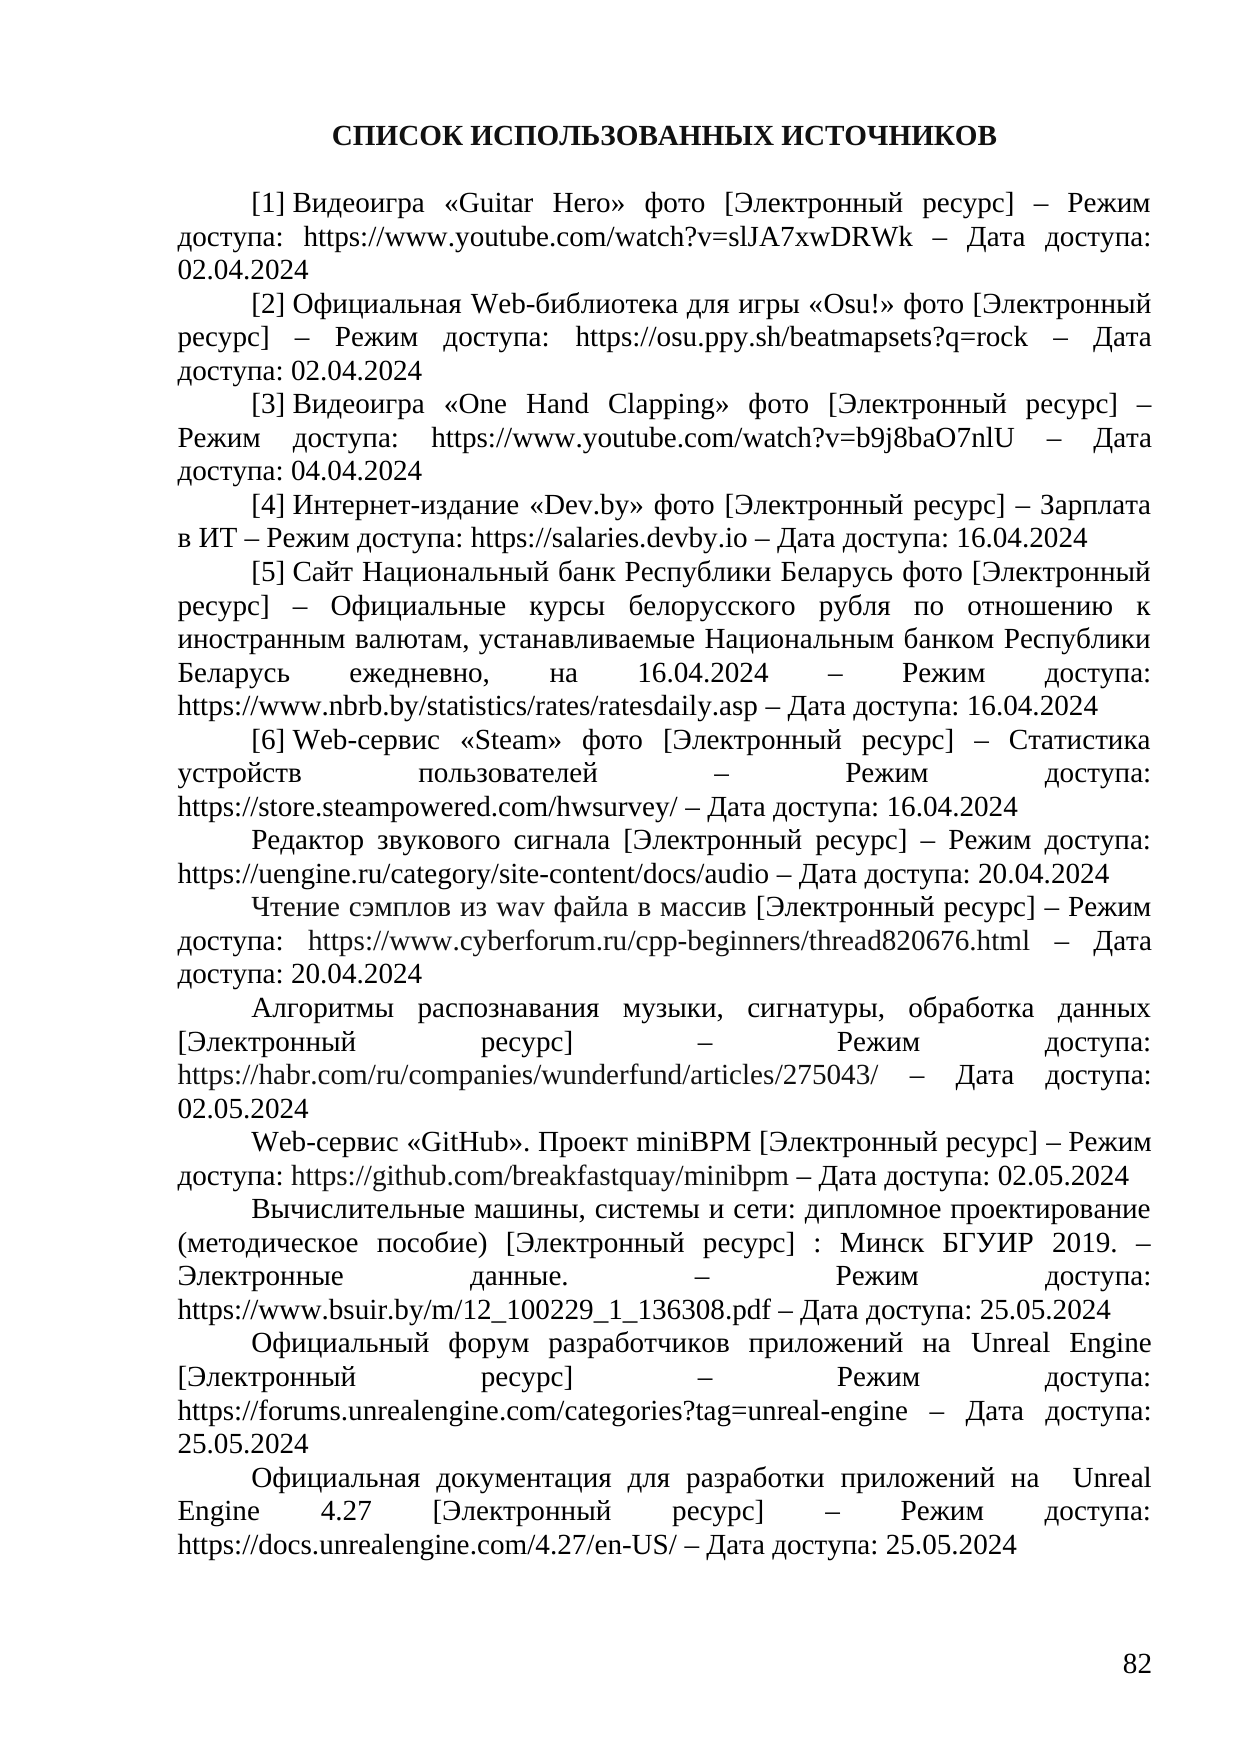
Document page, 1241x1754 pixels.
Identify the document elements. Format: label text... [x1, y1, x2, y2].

text Редактор звукового сигнала [Электронный ресурс] – Режим доступа: https://uengine.ru/category/site-content/docs/audio – Дата доступа: 20.04.2024 [177, 822, 1152, 889]
text Web-сервис «GitHub». Проект miniBPM [Электронный ресурс] – Режим доступа: https://github.com/breakfastquay/minibpm – Дата доступа: 02.05.2024 [177, 1124, 1152, 1191]
text [1] Видеоигра «Guitar Hero» фото [Электронный ресурс] – Режим доступа: https://www.youtube.com/watch?v=slJA7xwDRWk – Дата доступа: 02.04.2024 [177, 185, 1152, 286]
text Чтение сэмплов из wav файла в массив [Электронный ресурс] – Режим доступа: https://www.cyberforum.ru/cpp-beginners/thread820676.html – Дата доступа: 20.04.2024 [177, 889, 1152, 990]
text [3] Видеоигра «One Hand Clapping» фото [Электронный ресурс] – Режим доступа: https://www.youtube.com/watch?v=b9j8baO7nlU – Дата доступа: 04.04.2024 [177, 386, 1152, 487]
text Алгоритмы распознавания музыки, сигнатуры, обработка данных [Электронный ресурс] – Режим доступа: https://habr.com/ru/companies/wunderfund/articles/275043/ – Дата доступа: 02.05.2024 [177, 990, 1152, 1124]
text [4] Интернет-издание «Dev.by» фото [Электронный ресурс] – Зарплата в ИТ – Режим доступа: https://salaries.devby.io – Дата доступа: 16.04.2024 [177, 487, 1152, 554]
text [2] Официальная Web-библиотека для игры «Osu!» фото [Электронный ресурс] – Режим доступа: https://osu.ppy.sh/beatmapsets?q=rock – Дата доступа: 02.04.2024 [177, 286, 1152, 386]
text [6] Web-сервис «Steam» фото [Электронный ресурс] – Статистика устройств пользователей – Режим доступа: https://store.steampowered.com/hwsurvey/ – Дата доступа: 16.04.2024 [177, 722, 1152, 822]
text Официальный форум разработчиков приложений на Unreal Engine [Электронный ресурс] – Режим доступа: https://forums.unrealengine.com/categories?tag=unreal-engine – Дата доступа: 25.05.2024 [177, 1326, 1152, 1460]
text Вычислительные машины, системы и сети: дипломное проектирование (методическое пособие) [Электронный ресурс] : Минск БГУИР 2019. – Электронные данные. – Режим доступа: https://www.bsuir.by/m/12_100229_1_136308.pdf – Дата доступа: 25.05.2024 [177, 1191, 1152, 1326]
text Официальная документация для разработки приложений на Unreal Engine 4.27 [Электронный ресурс] – Режим доступа: https://docs.unrealengine.com/4.27/en-US/ – Дата доступа: 25.05.2024 [177, 1460, 1152, 1560]
text СПИСОК ИСПОЛЬЗОВАННЫХ ИСТОЧНИКОВ [177, 118, 1152, 152]
text [5] Сайт Национальный банк Республики Беларусь фото [Электронный ресурс] – Официальные курсы белорусского рубля по отношению к иностранным валютам, устанавливаемые Национальным банком Республики Беларусь ежедневно, на 16.04.2024 – Режим доступа: https://www.nbrb.by/statistics/rates/ratesdaily.asp – Дата доступа: 16.04.2024 [177, 554, 1152, 722]
